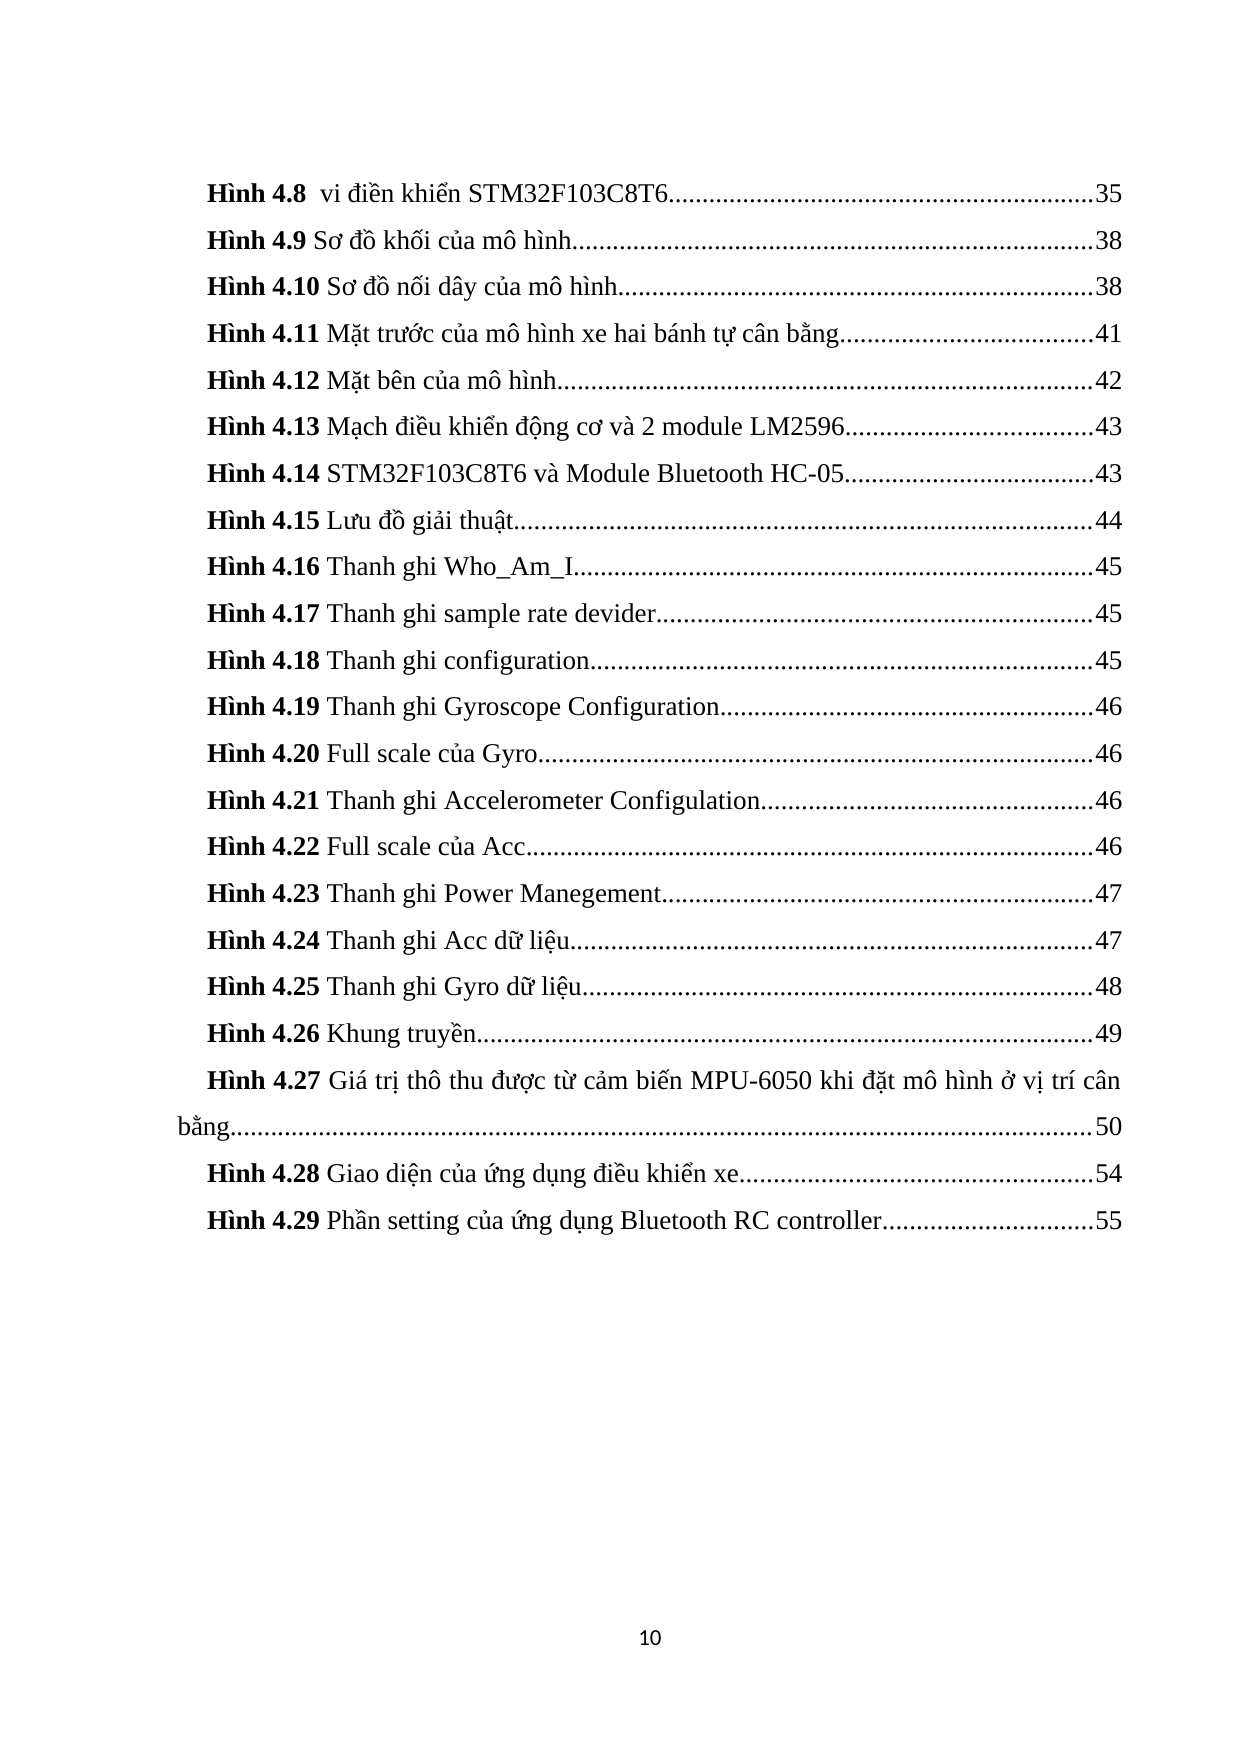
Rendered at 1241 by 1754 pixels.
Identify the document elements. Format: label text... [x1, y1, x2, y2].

list Hình 4.29 Phần setting của ứng dụng Bluetooth RC controller 55 [177, 1204, 1122, 1235]
list Hình 4.20 Full scale của Gyro 46 [177, 737, 1122, 768]
list Hình 4.28 Giao diện của ứng dụng điều khiển xe 54 [177, 1157, 1122, 1188]
list Hình 4.14 STM32F103C8T6 và Module Bluetooth HC-05 43 [177, 457, 1122, 488]
list Hình 4.19 Thanh ghi Gyroscope Configuration 46 [177, 691, 1122, 722]
list Hình 4.17 Thanh ghi sample rate devider 45 [177, 597, 1122, 628]
list Hình 4.23 Thanh ghi Power Manegement 47 [177, 877, 1122, 908]
list Hình 4.21 Thanh ghi Accelerometer Configulation 46 [177, 784, 1122, 815]
list Hình 4.15 Lưu đồ giải thuật 44 [177, 504, 1122, 535]
list Hình 4.9 Sơ đồ khối của mô hình 38 [207, 224, 1122, 255]
list Hình 4.11 Mặt trước của mô hình xe hai bánh tự cân bằng 41 [177, 317, 1122, 348]
list Hình 4.10 Sơ đồ nối dây của mô hình 38 [177, 271, 1122, 302]
list Hình 4.24 Thanh ghi Acc dữ liệu 47 [177, 924, 1122, 955]
list Hình 4.22 Full scale của Acc 46 [177, 831, 1122, 862]
list Hình 4.13 Mạch điều khiển động cơ và 2 module LM2596 43 [177, 411, 1122, 442]
list Hình 4.27 Giá trị thô thu được từ cảm biến MPU-6050 khi đặt mô hình ở vị trí cân bằng 50 [177, 1064, 1122, 1142]
list Hình 4.16 Thanh ghi Who_Am_I 45 [177, 551, 1122, 582]
list Hình 4.25 Thanh ghi Gyro dữ liệu 48 [177, 971, 1122, 1002]
list Hình 4.18 Thanh ghi configuration 45 [177, 644, 1122, 675]
list Hình 4.12 Mặt bên của mô hình 42 [177, 364, 1122, 395]
